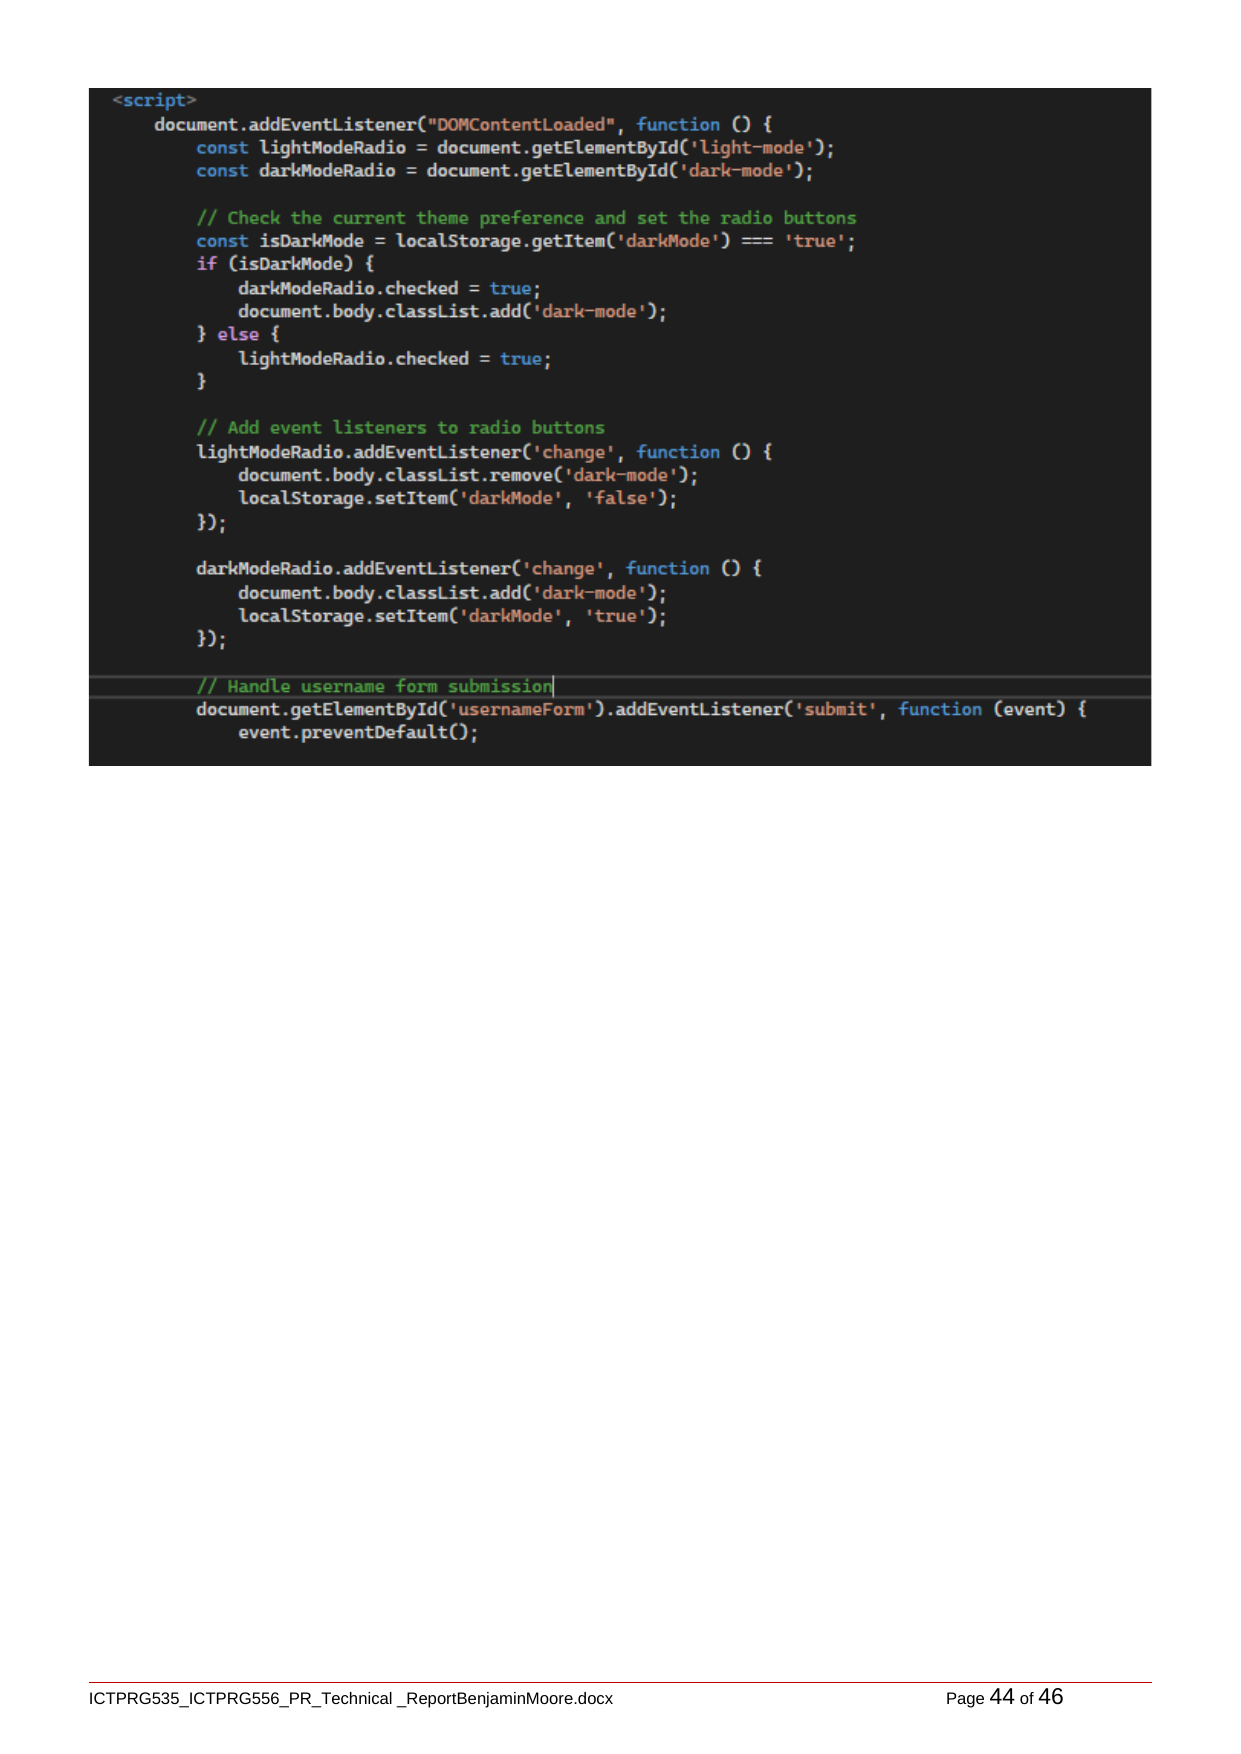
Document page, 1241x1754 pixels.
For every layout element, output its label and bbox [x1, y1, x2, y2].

picture [88, 88, 1152, 766]
